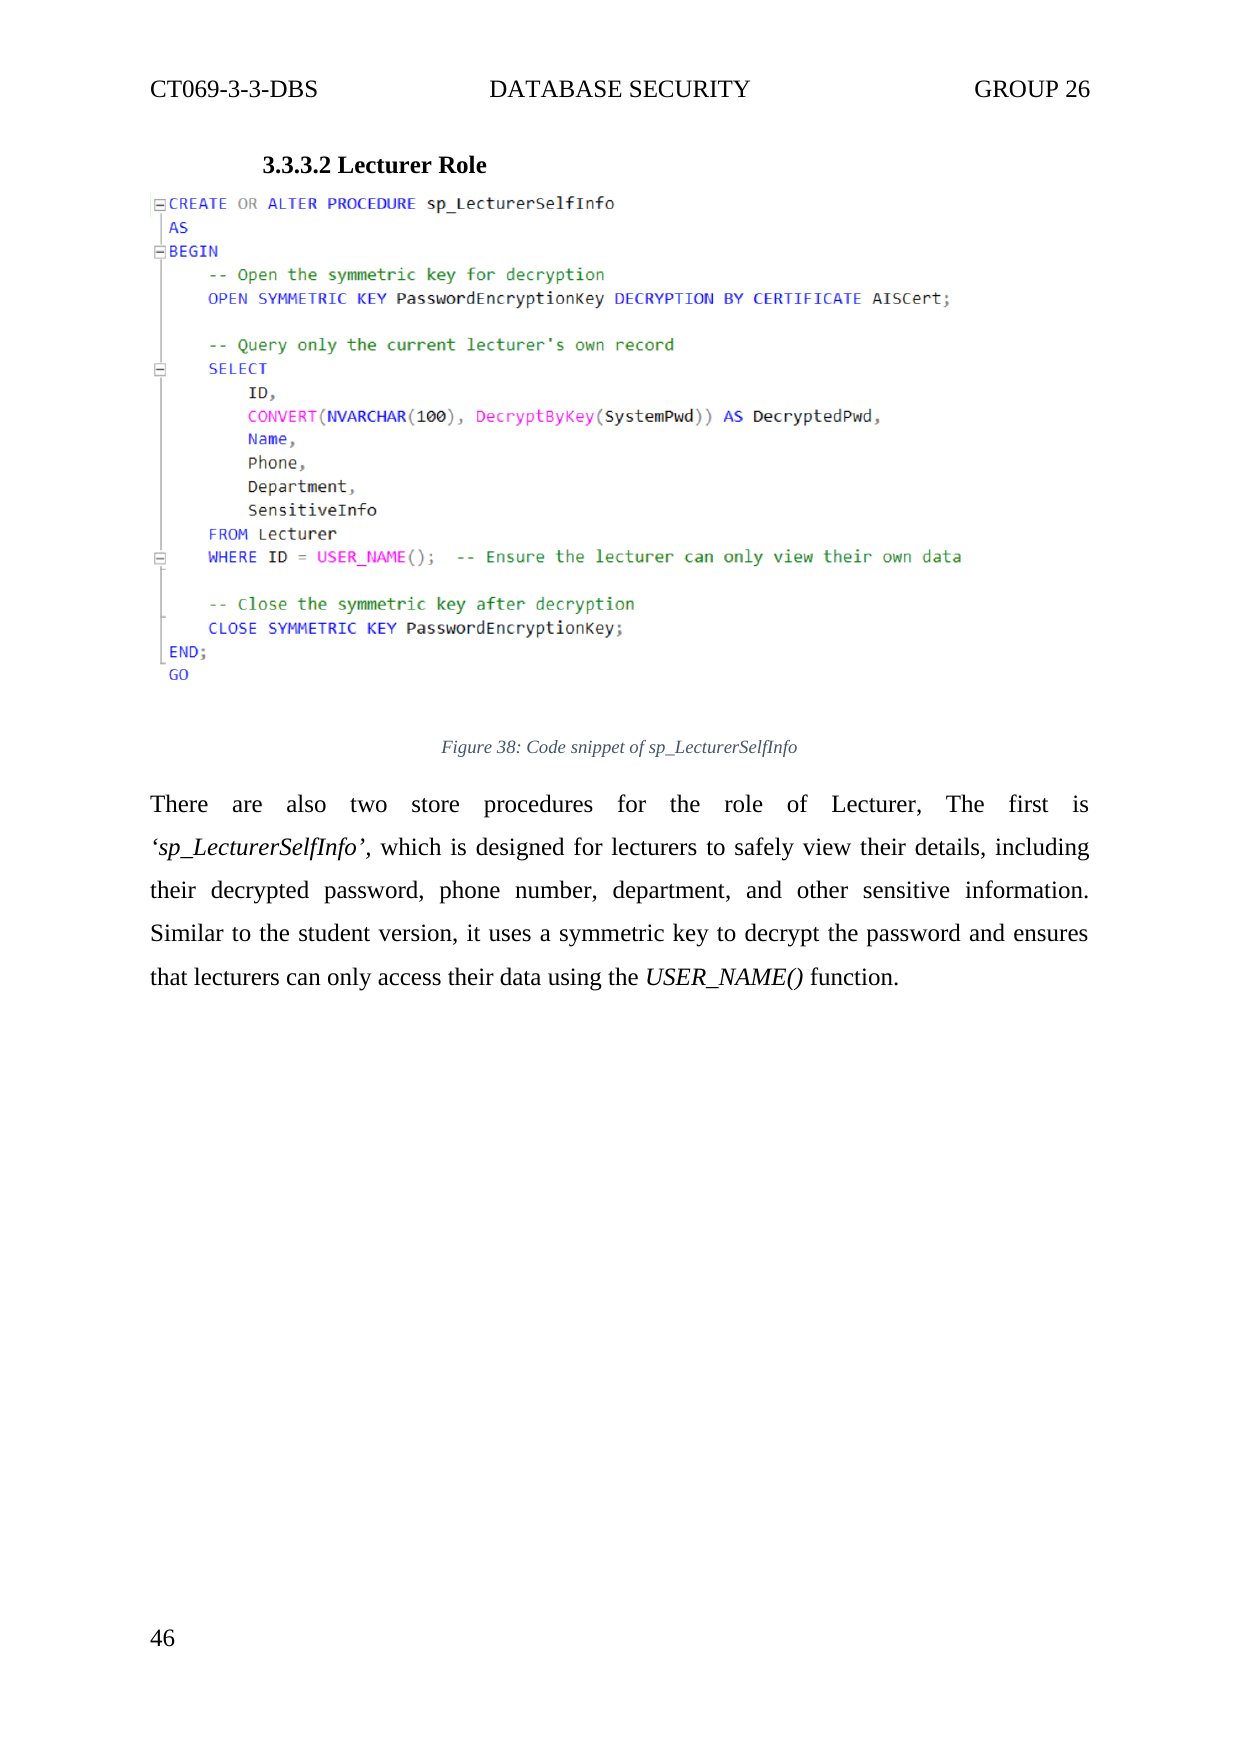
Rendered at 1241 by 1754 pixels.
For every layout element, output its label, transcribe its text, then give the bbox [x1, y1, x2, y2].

text There are also two store procedures for the role of Lecturer, The first is ‘sp_LecturerSelfInfo’, which is designed for lecturers to safely view their details, including their decrypted password, phone number, department, and other sensitive information. Similar to the student version, it uses a symmetric key to decrypt the password and ensures that lecturers can only access their data using the USER_NAME() function. [150, 789, 1090, 990]
picture [150, 193, 1091, 705]
subtitle Lecturer Role [262, 150, 1090, 179]
